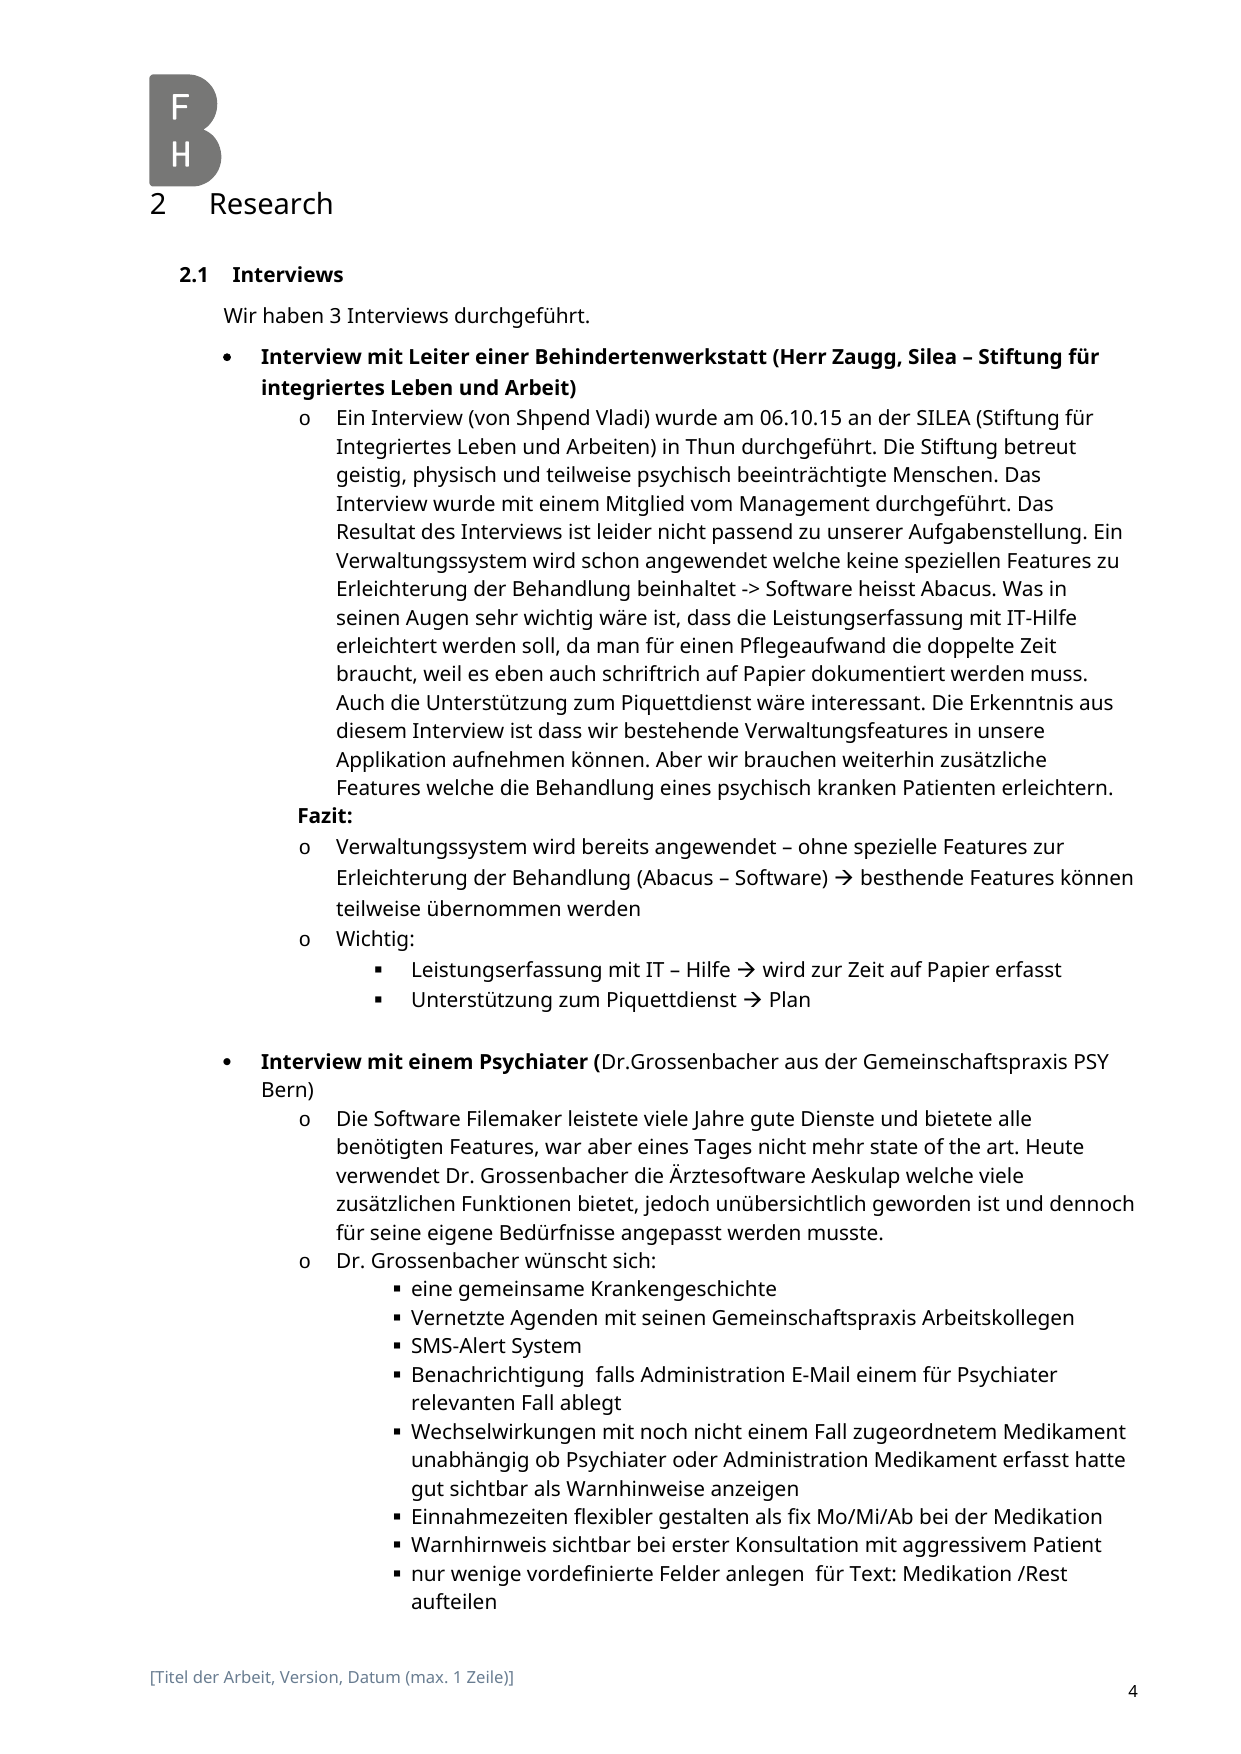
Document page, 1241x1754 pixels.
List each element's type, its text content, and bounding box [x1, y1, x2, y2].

list Wechselwirkungen mit noch nicht einem Fall zugeordnetem Medikament unabhängig ob Psychiater oder Administration Medikament erfasst hatte gut sichtbar als Warnhinweise anzeigen [392, 1417, 1136, 1502]
list SMS-Alert System [392, 1331, 1136, 1360]
list Dr. Grossenbacher wünscht sich: [298, 1246, 1136, 1274]
list Einnahmezeiten flexibler gestalten als fix Mo/Mi/Ab bei der Medikation [392, 1502, 1136, 1531]
list Warnhirnweis sichtbar bei erster Konsultation mit aggressivem Patient [392, 1531, 1136, 1559]
list Vernetzte Agenden mit seinen Gemeinschaftspraxis Arbeitskollegen [392, 1303, 1136, 1331]
list Ein Interview (von Shpend Vladi) wurde am 06.10.15 an der SILEA (Stiftung für Integriertes Leben und Arbeiten) in Thun durchgeführt. Die Stiftung betreut geistig, physisch und teilweise psychisch beeinträchtigte Menschen. Das Interview wurde mit einem Mitglied vom Management durchgeführt. Das Resultat des Interviews ist leider nicht passend zu unserer Aufgabenstellung. Ein Verwaltungssystem wird schon angewendet welche keine speziellen Features zu Erleichterung der Behandlung beinhaltet -> Software heisst Abacus. Was in seinen Augen sehr wichtig wäre ist, dass die Leistungserfassung mit IT-Hilfe erleichtert werden soll, da man für einen Pflegeaufwand die doppelte Zeit braucht, weil es eben auch schriftrich auf Papier dokumentiert werden muss. Auch die Unterstützung zum Piquettdienst wäre interessant. Die Erkenntnis aus diesem Interview ist dass wir bestehende Verwaltungsfeatures in unsere Applikation aufnehmen können. Aber wir brauchen weiterhin zusätzliche Features welche die Behandlung eines psychisch kranken Patienten erleichtern. [298, 403, 1136, 802]
list Benachrichtigung falls Administration E-Mail einem für Psychiater relevanten Fall ablegt [392, 1360, 1136, 1417]
list nur wenige vordefinierte Felder anlegen für Text: Medikation /Rest aufteilen [392, 1559, 1136, 1616]
list eine gemeinsame Krankengeschichte [392, 1274, 1136, 1303]
list Interview mit einem Psychiater (Dr.Grossenbacher aus der Gemeinschaftspraxis PSY Bern) [223, 1047, 1136, 1104]
list Die Software Filemaker leistete viele Jahre gute Dienste und bietete alle benötigten Features, war aber eines Tages nicht mehr state of the art. Heute verwendet Dr. Grossenbacher die Ärztesoftware Aeskulap welche viele zusätzlichen Funktionen bietet, jedoch unübersichtlich geworden ist und dennoch für seine eigene Bedürfnisse angepasst werden musste. [298, 1104, 1136, 1246]
list Fazit: [297, 802, 1136, 830]
list Wichtig: [298, 924, 1136, 953]
subtitle Interviews [179, 260, 1136, 289]
list Leistungserfassung mit IT – Hilfe wird zur Zeit auf Papier erfasst [373, 955, 1136, 983]
list Verwaltungssystem wird bereits angewendet – ohne spezielle Features zur Erleichterung der Behandlung (Abacus – Software) besthende Features können teilweise übernommen werden [298, 832, 1136, 922]
subtitle Research [149, 183, 1136, 223]
list Unterstützung zum Piquettdienst Plan [373, 986, 1136, 1014]
text Wir haben 3 Interviews durchgeführt. [223, 301, 1136, 330]
list Interview mit Leiter einer Behindertenwerkstatt (Herr Zaugg, Silea – Stiftung für integriertes Leben und Arbeit) [223, 342, 1136, 401]
